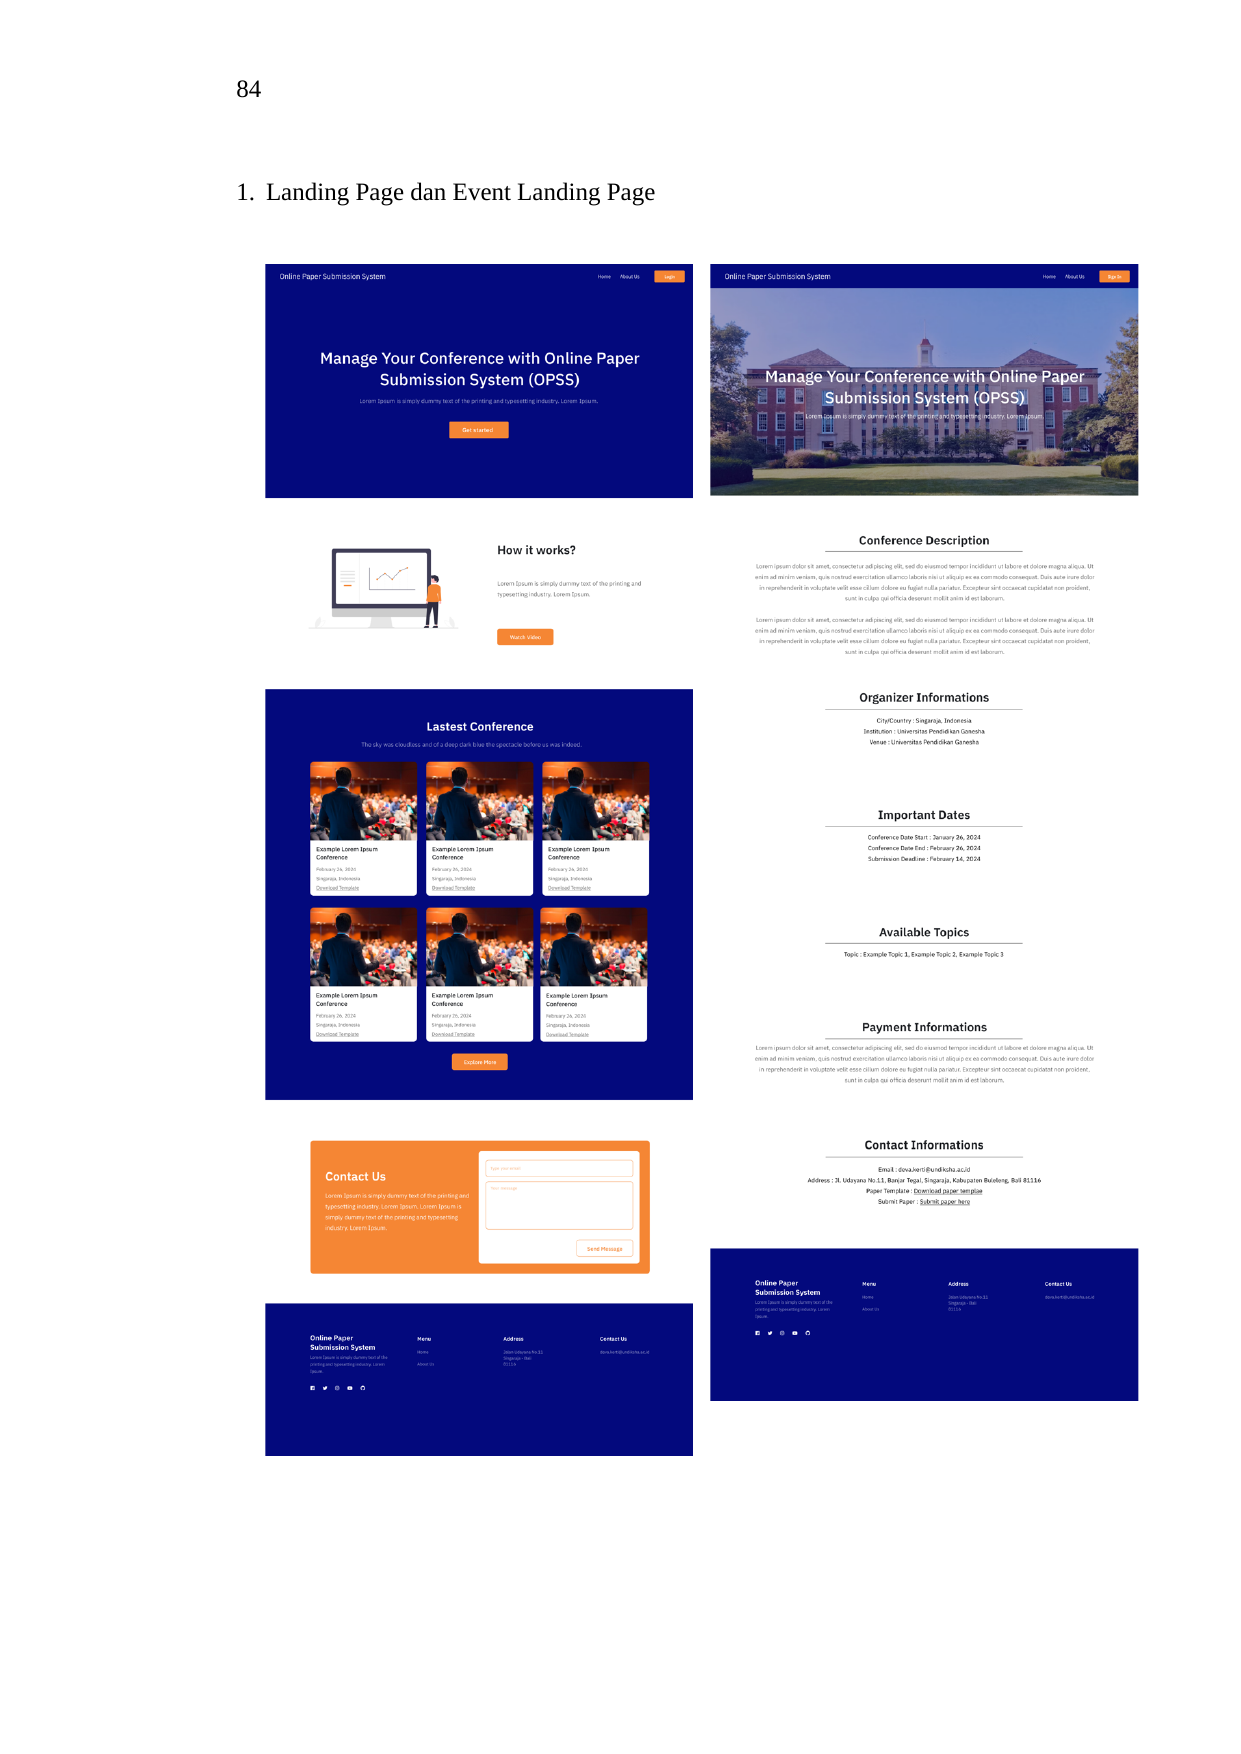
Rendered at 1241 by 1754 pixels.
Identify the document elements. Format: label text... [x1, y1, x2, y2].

picture [710, 264, 1139, 1401]
picture [265, 264, 693, 1456]
list Landing Page dan Event Landing Page [236, 177, 1063, 206]
